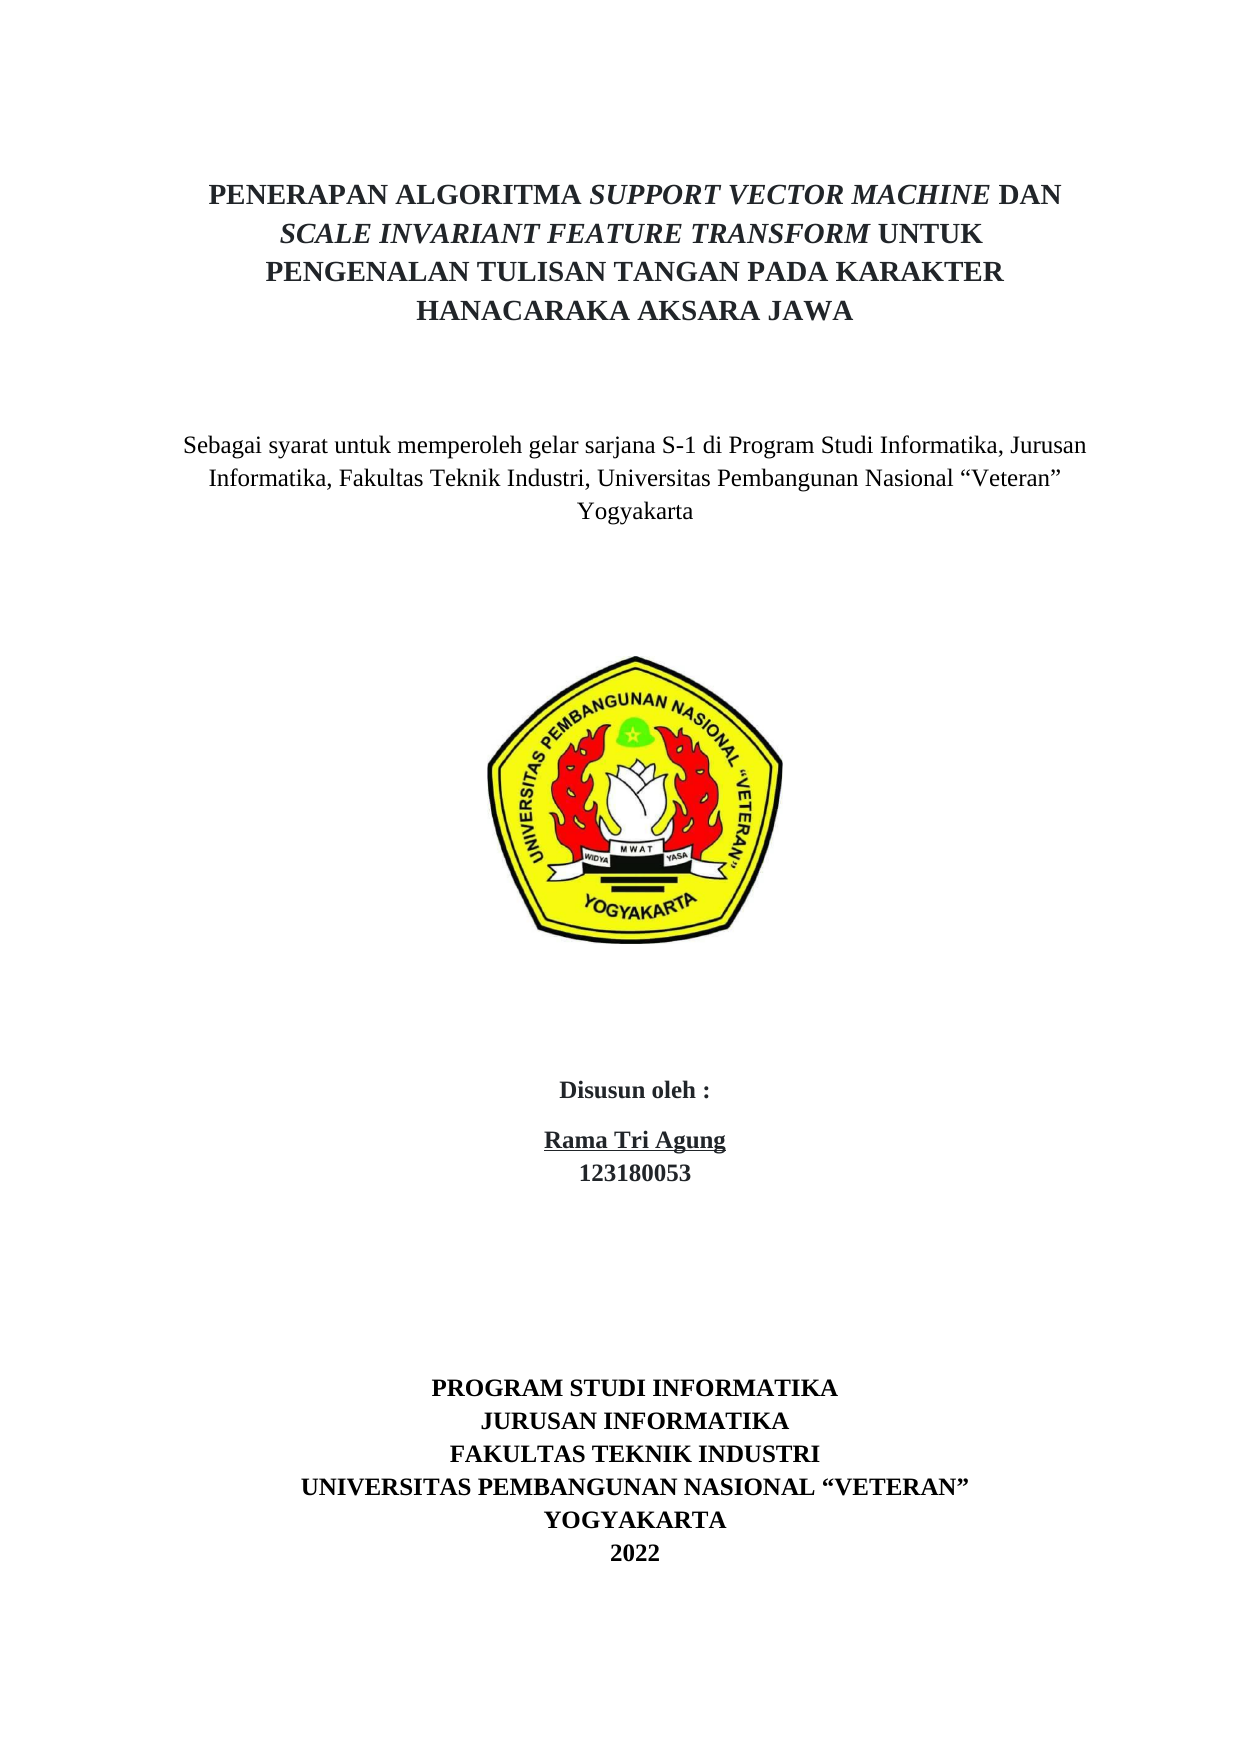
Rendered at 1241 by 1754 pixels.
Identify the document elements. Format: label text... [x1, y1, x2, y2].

text PENERAPAN ALGORITMA SUPPORT VECTOR MACHINE DAN SCALE INVARIANT FEATURE TRANSFORM UNTUK PENGENALAN TULISAN TANGAN PADA KARAKTER HANACARAKA AKSARA JAWA [177, 177, 1092, 359]
text 2022 [177, 1538, 1092, 1567]
picture [487, 656, 783, 944]
text UNIVERSITAS PEMBANGUNAN NASIONAL “VETERAN” [177, 1472, 1092, 1501]
text Disusun oleh : [177, 1075, 1092, 1104]
text PROGRAM STUDI INFORMATIKA [177, 1373, 1092, 1402]
text JURUSAN INFORMATIKA [177, 1406, 1092, 1435]
text FAKULTAS TEKNIK INDUSTRI [177, 1439, 1092, 1468]
text YOGYAKARTA [177, 1505, 1092, 1534]
text Rama Tri Agung 123180053 [177, 1125, 1092, 1187]
text Sebagai syarat untuk memperoleh gelar sarjana S-1 di Program Studi Informatika, Jurusan Informatika, Fakultas Teknik Industri, Universitas Pembangunan Nasional “Veteran” Yogyakarta [177, 430, 1092, 525]
